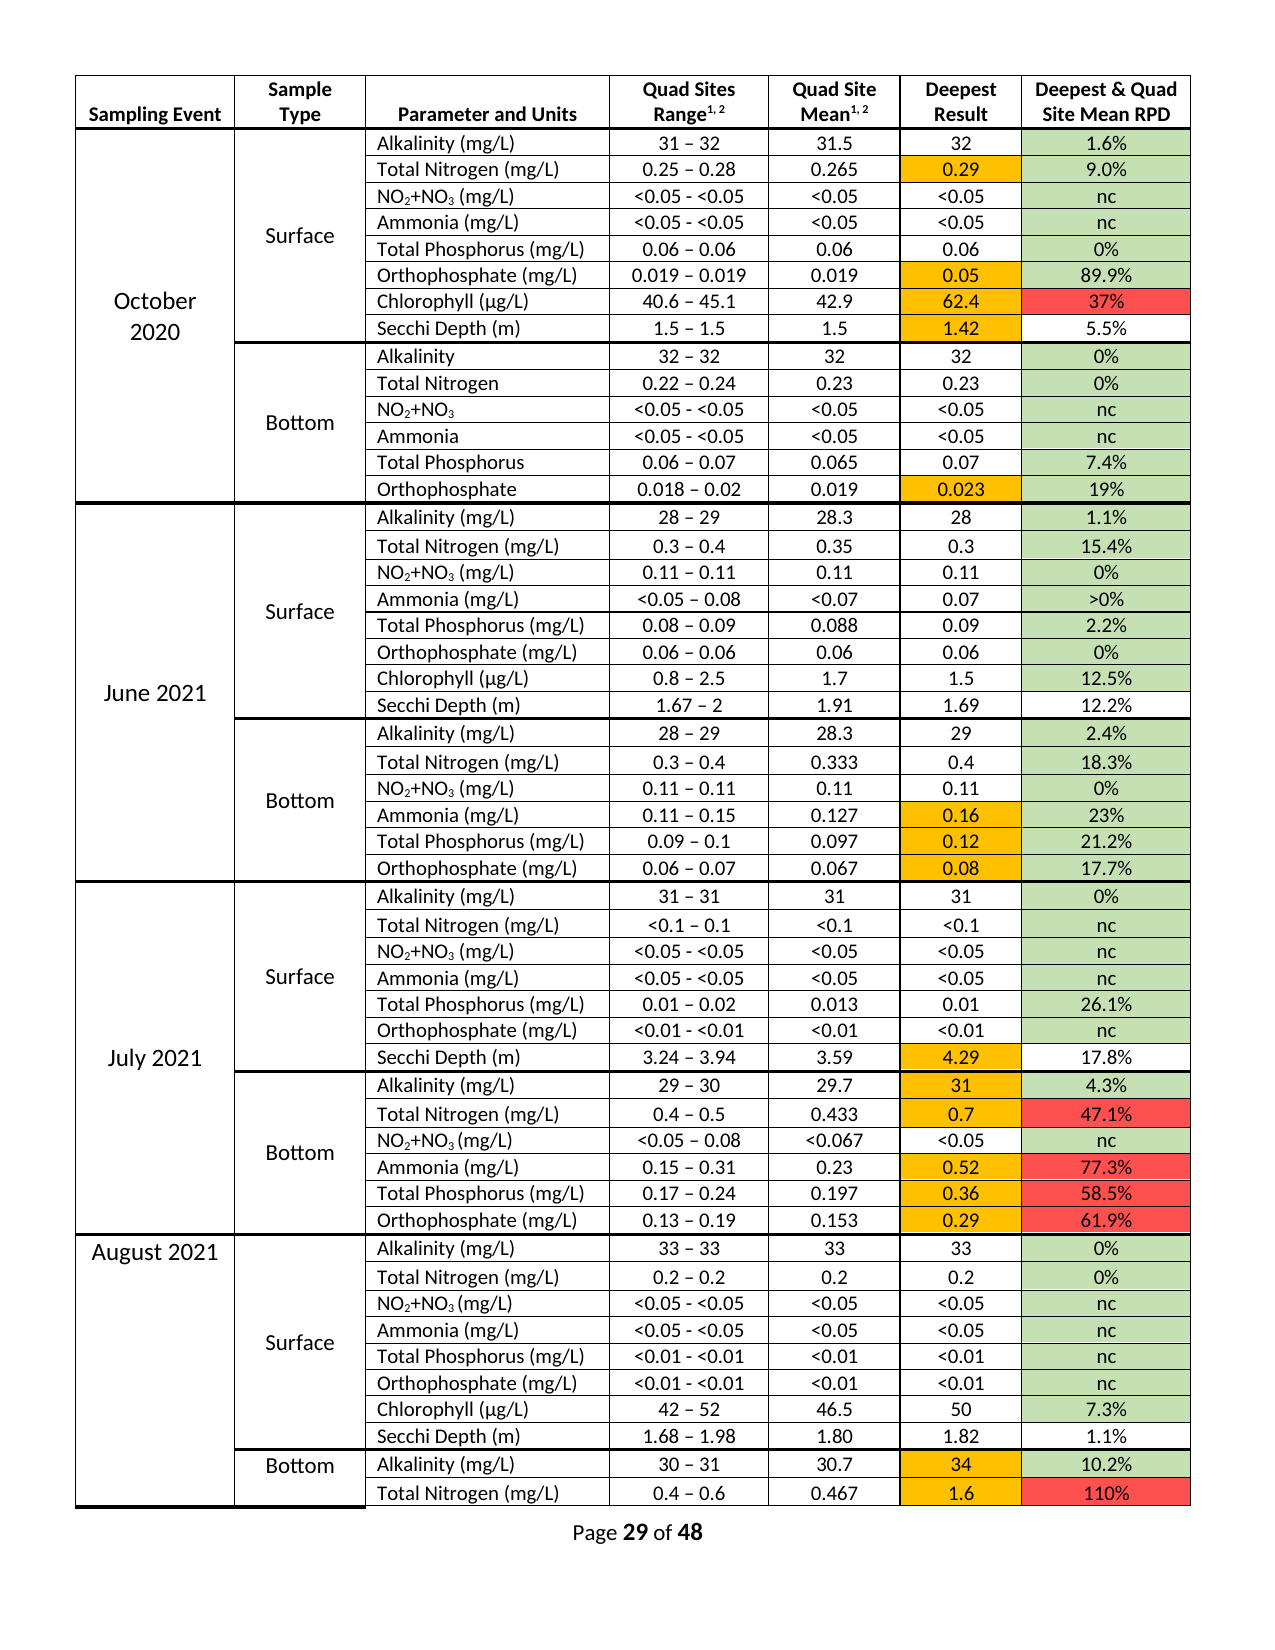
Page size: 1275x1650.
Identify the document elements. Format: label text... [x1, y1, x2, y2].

table_cell 0.06 [769, 236, 899, 261]
table_cell <0.1 – 0.1 [610, 910, 768, 937]
table_cell NO2+NO3 (mg/L) [366, 1128, 609, 1153]
table_cell 1.5 – 1.5 [610, 315, 768, 341]
table_cell 2.2% [1022, 613, 1190, 638]
table_cell Alkalinity [366, 344, 609, 369]
table_cell <0.05 - <0.05 [610, 183, 768, 208]
table_cell 0.8 – 2.5 [610, 665, 768, 691]
table_cell 21.2% [1022, 828, 1190, 854]
table_cell <0.05 [901, 397, 1021, 422]
table_cell Secchi Depth (m) [366, 1423, 609, 1448]
table_cell 0.23 [901, 370, 1021, 396]
table_cell <0.05 [769, 209, 899, 235]
table_cell Ammonia (mg/L) [366, 586, 609, 611]
table_cell 0.09 – 0.1 [610, 828, 768, 854]
table_cell nc [1022, 1370, 1190, 1395]
table_cell <0.01 [901, 1344, 1021, 1369]
table_cell 0.4 – 0.6 [610, 1478, 768, 1505]
table_cell <0.05 [769, 1317, 899, 1342]
table_cell Orthophosphate (mg/L) [366, 1370, 609, 1395]
table_cell Total Nitrogen (mg/L) [366, 531, 609, 558]
table_cell 0.11 – 0.15 [610, 802, 768, 827]
table_cell <0.05 [769, 183, 899, 208]
table_cell 0.019 [769, 476, 899, 501]
table_cell NO2+NO3 (mg/L) [366, 775, 609, 801]
table_cell 61.9% [1022, 1207, 1190, 1232]
table_cell 32 [769, 344, 899, 369]
table_cell 0% [1022, 775, 1190, 801]
table_cell Orthophosphate (mg/L) [366, 1207, 609, 1232]
table_cell 0% [1022, 883, 1190, 909]
table_cell 0.3 – 0.4 [610, 531, 768, 558]
table_cell 0.3 – 0.4 [610, 747, 768, 774]
table_cell 0.52 [901, 1154, 1021, 1179]
table_cell Alkalinity (mg/L) [366, 130, 609, 155]
table_cell 9.0% [1022, 156, 1190, 182]
table_cell 0.127 [769, 802, 899, 827]
table_cell 0.7 [901, 1099, 1021, 1127]
table_cell 0.36 [901, 1181, 1021, 1206]
table_header Deepest & Quad Site Mean RPD [1022, 76, 1190, 127]
table_cell Total Nitrogen (mg/L) [366, 1099, 609, 1127]
table_cell 0.06 – 0.07 [610, 450, 768, 475]
table_cell 33 [901, 1236, 1021, 1261]
table_cell 0.2 – 0.2 [610, 1262, 768, 1289]
table_cell Total Phosphorus (mg/L) [366, 991, 609, 1017]
table_cell 0.25 – 0.28 [610, 156, 768, 182]
table_cell <0.05 - <0.05 [610, 938, 768, 964]
table_cell <0.05 [769, 423, 899, 448]
table_cell 28 – 29 [610, 505, 768, 530]
table_cell 10.2% [1022, 1451, 1190, 1477]
table_cell 58.5% [1022, 1181, 1190, 1206]
table_cell Surface [235, 883, 365, 1069]
table_cell 0.265 [769, 156, 899, 182]
table_cell 1.82 [901, 1423, 1021, 1448]
table_header Deepest Result [901, 76, 1021, 127]
table_cell October 2020 [76, 130, 234, 501]
table_cell 0.197 [769, 1181, 899, 1206]
table_cell 0.16 [901, 802, 1021, 827]
table_cell Bottom [235, 1073, 365, 1232]
table_cell 0.333 [769, 747, 899, 774]
table_cell 0.065 [769, 450, 899, 475]
table_cell 0.097 [769, 828, 899, 854]
table_cell 0% [1022, 639, 1190, 664]
table_cell Total Phosphorus [366, 450, 609, 475]
table_cell <0.05 [901, 423, 1021, 448]
table_cell Alkalinity (mg/L) [366, 1451, 609, 1477]
table_cell Total Nitrogen (mg/L) [366, 910, 609, 937]
table_cell 42.9 [769, 289, 899, 314]
table_cell 50 [901, 1396, 1021, 1422]
table_cell 30 – 31 [610, 1451, 768, 1477]
table_cell NO2+NO3 (mg/L) [366, 560, 609, 585]
table_cell <0.01 - <0.01 [610, 1370, 768, 1395]
table_cell 1.7 [769, 665, 899, 691]
table_cell June 2021 [76, 505, 234, 880]
table_cell 28 – 29 [610, 720, 768, 746]
table_cell 0% [1022, 1262, 1190, 1289]
table_cell 0.06 [769, 639, 899, 664]
table_cell <0.05 - <0.05 [610, 209, 768, 235]
table_cell 0.23 [769, 370, 899, 396]
table_cell Orthophosphate [366, 476, 609, 501]
table_cell nc [1022, 965, 1190, 990]
table_cell 1.1% [1022, 1423, 1190, 1448]
table_header Sampling Event [76, 76, 234, 127]
table_cell Alkalinity (mg/L) [366, 1236, 609, 1261]
table_cell NO2+NO3 (mg/L) [366, 1291, 609, 1316]
table_cell Ammonia (mg/L) [366, 1154, 609, 1179]
table_cell 29 [901, 720, 1021, 746]
table_cell Orthophosphate (mg/L) [366, 639, 609, 664]
table_cell NO2+NO3 (mg/L) [366, 183, 609, 208]
table_cell 0.088 [769, 613, 899, 638]
table_cell Chlorophyll (µg/L) [366, 665, 609, 691]
table_cell 7.3% [1022, 1396, 1190, 1422]
table_cell Alkalinity (mg/L) [366, 883, 609, 909]
table_cell 0.11 – 0.11 [610, 775, 768, 801]
table_header Quad Sites Range1, 2 [610, 76, 768, 127]
table_cell 31 [769, 883, 899, 909]
table_cell Total Nitrogen (mg/L) [366, 1262, 609, 1289]
table_cell nc [1022, 397, 1190, 422]
table_cell 40.6 – 45.1 [610, 289, 768, 314]
table_cell <0.01 [769, 1344, 899, 1369]
table_cell <0.05 [769, 1291, 899, 1316]
table_cell Secchi Depth (m) [366, 1044, 609, 1069]
table_cell 1.5 [901, 665, 1021, 691]
table_cell 0.019 – 0.019 [610, 262, 768, 288]
table_cell Ammonia (mg/L) [366, 965, 609, 990]
table_cell <0.05 [769, 938, 899, 964]
table_cell nc [1022, 1317, 1190, 1342]
table_cell <0.05 [901, 938, 1021, 964]
table_cell 0.11 [769, 560, 899, 585]
table_cell 0.23 [769, 1154, 899, 1179]
table_cell 0.06 – 0.06 [610, 639, 768, 664]
table_cell 1.80 [769, 1423, 899, 1448]
table_cell 4.29 [901, 1044, 1021, 1069]
table_cell Total Nitrogen [366, 370, 609, 396]
table_header Parameter and Units [366, 76, 609, 127]
table_cell Total Phosphorus (mg/L) [366, 613, 609, 638]
table_cell 0.11 [901, 560, 1021, 585]
table_cell 1.6 [901, 1478, 1021, 1505]
table_cell nc [1022, 423, 1190, 448]
table_cell 17.8% [1022, 1044, 1190, 1069]
table_cell 0.013 [769, 991, 899, 1017]
table_cell <0.05 [901, 209, 1021, 235]
table_cell Surface [235, 1236, 365, 1448]
table_cell 31 [901, 883, 1021, 909]
table_cell 31 – 32 [610, 130, 768, 155]
table_cell 12.2% [1022, 692, 1190, 717]
table_cell <0.05 [901, 1317, 1021, 1342]
table_cell 33 [769, 1236, 899, 1261]
table_cell 0.15 – 0.31 [610, 1154, 768, 1179]
table_cell 3.24 – 3.94 [610, 1044, 768, 1069]
table_cell <0.05 [769, 965, 899, 990]
table_cell 1.67 – 2 [610, 692, 768, 717]
table_cell 29 – 30 [610, 1073, 768, 1098]
table_cell nc [1022, 1018, 1190, 1043]
table_cell nc [1022, 209, 1190, 235]
table_cell 77.3% [1022, 1154, 1190, 1179]
table_cell 0.13 – 0.19 [610, 1207, 768, 1232]
table_cell 29.7 [769, 1073, 899, 1098]
table_cell 0.07 [901, 450, 1021, 475]
table_cell 30.7 [769, 1451, 899, 1477]
table_cell 26.1% [1022, 991, 1190, 1017]
table_cell <0.05 - <0.05 [610, 965, 768, 990]
table_cell <0.05 - <0.05 [610, 397, 768, 422]
table_cell <0.067 [769, 1128, 899, 1153]
table_cell 62.4 [901, 289, 1021, 314]
table_cell <0.05 - <0.05 [610, 1317, 768, 1342]
table_cell 110% [1022, 1478, 1190, 1505]
table_cell <0.01 [769, 1018, 899, 1043]
table_cell August 2021 [76, 1236, 234, 1505]
table_cell 0.22 – 0.24 [610, 370, 768, 396]
table_cell 1.69 [901, 692, 1021, 717]
table_cell 0.05 [901, 262, 1021, 288]
table_cell 0.11 – 0.11 [610, 560, 768, 585]
table_cell <0.01 [901, 1370, 1021, 1395]
table_cell 1.1% [1022, 505, 1190, 530]
table_cell Surface [235, 505, 365, 717]
table_cell <0.05 [901, 1128, 1021, 1153]
table_cell 0.018 – 0.02 [610, 476, 768, 501]
table_cell 31.5 [769, 130, 899, 155]
table_cell 0.01 [901, 991, 1021, 1017]
table_cell Chlorophyll (µg/L) [366, 289, 609, 314]
table_cell nc [1022, 1128, 1190, 1153]
table_cell Alkalinity (mg/L) [366, 720, 609, 746]
table_cell 2.4% [1022, 720, 1190, 746]
table_cell 19% [1022, 476, 1190, 501]
table_cell Ammonia (mg/L) [366, 1317, 609, 1342]
table_cell 17.7% [1022, 855, 1190, 880]
table_cell 0% [1022, 236, 1190, 261]
table_cell NO2+NO3 (mg/L) [366, 938, 609, 964]
table_cell 0.12 [901, 828, 1021, 854]
table_cell <0.05 [769, 397, 899, 422]
table_cell 0.3 [901, 531, 1021, 558]
table_cell 0.35 [769, 531, 899, 558]
table_cell 0.2 [769, 1262, 899, 1289]
table_cell <0.01 - <0.01 [610, 1018, 768, 1043]
table_cell 0.11 [769, 775, 899, 801]
table_cell 0.4 – 0.5 [610, 1099, 768, 1127]
table_cell 1.91 [769, 692, 899, 717]
table_cell Secchi Depth (m) [366, 692, 609, 717]
table_cell nc [1022, 1291, 1190, 1316]
table_cell <0.1 [769, 910, 899, 937]
table_cell 28.3 [769, 505, 899, 530]
table_cell Chlorophyll (µg/L) [366, 1396, 609, 1422]
table_cell <0.05 - <0.05 [610, 423, 768, 448]
table_cell 4.3% [1022, 1073, 1190, 1098]
table_cell 0.2 [901, 1262, 1021, 1289]
table_cell 37% [1022, 289, 1190, 314]
table_cell Total Nitrogen (mg/L) [366, 1478, 609, 1505]
table_cell NO2+NO3 [366, 397, 609, 422]
table_cell 0.09 [901, 613, 1021, 638]
table_cell 0.08 [901, 855, 1021, 880]
table_cell Total Phosphorus (mg/L) [366, 1181, 609, 1206]
table_cell 0.06 [901, 236, 1021, 261]
table_cell 23% [1022, 802, 1190, 827]
table_cell 28.3 [769, 720, 899, 746]
table_cell 0% [1022, 1236, 1190, 1261]
table_header Sample Type [235, 76, 365, 127]
table_cell Bottom [235, 344, 365, 501]
table_cell nc [1022, 910, 1190, 937]
table_cell 0.07 [901, 586, 1021, 611]
table_cell nc [1022, 1344, 1190, 1369]
table_cell Total Phosphorus (mg/L) [366, 1344, 609, 1369]
table_cell 0.01 – 0.02 [610, 991, 768, 1017]
table_cell 89.9% [1022, 262, 1190, 288]
table_cell 46.5 [769, 1396, 899, 1422]
table_cell 0.29 [901, 156, 1021, 182]
table_cell <0.1 [901, 910, 1021, 937]
table_cell <0.05 – 0.08 [610, 1128, 768, 1153]
table_cell 33 – 33 [610, 1236, 768, 1261]
table_cell 42 – 52 [610, 1396, 768, 1422]
table_cell 0.4 [901, 747, 1021, 774]
table_cell 12.5% [1022, 665, 1190, 691]
table_cell 1.6% [1022, 130, 1190, 155]
table_cell 34 [901, 1451, 1021, 1477]
table_cell >0% [1022, 586, 1190, 611]
table_cell Alkalinity (mg/L) [366, 505, 609, 530]
table_cell Alkalinity (mg/L) [366, 1073, 609, 1098]
table_cell 0.08 – 0.09 [610, 613, 768, 638]
table_cell 32 – 32 [610, 344, 768, 369]
table_cell Ammonia (mg/L) [366, 209, 609, 235]
table_cell Total Phosphorus (mg/L) [366, 236, 609, 261]
table_cell 47.1% [1022, 1099, 1190, 1127]
table_cell <0.01 [901, 1018, 1021, 1043]
table_cell Total Nitrogen (mg/L) [366, 156, 609, 182]
table_cell 31 – 31 [610, 883, 768, 909]
table_cell 1.68 – 1.98 [610, 1423, 768, 1448]
table_cell 3.59 [769, 1044, 899, 1069]
table_cell <0.07 [769, 586, 899, 611]
table_cell Total Phosphorus (mg/L) [366, 828, 609, 854]
table_cell 0.06 – 0.07 [610, 855, 768, 880]
table_cell <0.05 – 0.08 [610, 586, 768, 611]
table_cell Secchi Depth (m) [366, 315, 609, 341]
table_cell 0.29 [901, 1207, 1021, 1232]
table_cell 0% [1022, 370, 1190, 396]
table_cell 0.467 [769, 1478, 899, 1505]
table_cell Orthophosphate (mg/L) [366, 1018, 609, 1043]
table_header Quad Site Mean1, 2 [769, 76, 899, 127]
table_cell 18.3% [1022, 747, 1190, 774]
table_cell 32 [901, 344, 1021, 369]
table_cell Surface [235, 130, 365, 341]
table_cell <0.01 - <0.01 [610, 1344, 768, 1369]
table_cell Bottom [235, 1451, 365, 1505]
table_cell <0.05 [901, 965, 1021, 990]
table_cell 0.067 [769, 855, 899, 880]
table_cell 0.17 – 0.24 [610, 1181, 768, 1206]
table_cell 1.5 [769, 315, 899, 341]
table_cell 15.4% [1022, 531, 1190, 558]
table_cell <0.05 [901, 1291, 1021, 1316]
table_cell 1.42 [901, 315, 1021, 341]
table_cell 5.5% [1022, 315, 1190, 341]
table_cell 0.06 [901, 639, 1021, 664]
table_cell 0.153 [769, 1207, 899, 1232]
table_cell 31 [901, 1073, 1021, 1098]
table_cell nc [1022, 183, 1190, 208]
table_cell <0.05 - <0.05 [610, 1291, 768, 1316]
table_cell Ammonia (mg/L) [366, 802, 609, 827]
table_cell Ammonia [366, 423, 609, 448]
table_cell 0.433 [769, 1099, 899, 1127]
table_cell <0.05 [901, 183, 1021, 208]
table_cell 0.019 [769, 262, 899, 288]
table_cell 0.023 [901, 476, 1021, 501]
table_cell 0% [1022, 344, 1190, 369]
table_cell July 2021 [76, 883, 234, 1232]
table_cell Bottom [235, 720, 365, 880]
table_cell 32 [901, 130, 1021, 155]
table_cell Orthophosphate (mg/L) [366, 855, 609, 880]
table_cell 7.4% [1022, 450, 1190, 475]
table_cell 0.11 [901, 775, 1021, 801]
table_cell Total Nitrogen (mg/L) [366, 747, 609, 774]
table_cell 0% [1022, 560, 1190, 585]
table_cell 0.06 – 0.06 [610, 236, 768, 261]
table_cell 28 [901, 505, 1021, 530]
table_cell nc [1022, 938, 1190, 964]
table_cell <0.01 [769, 1370, 899, 1395]
table_cell Orthophosphate (mg/L) [366, 262, 609, 288]
